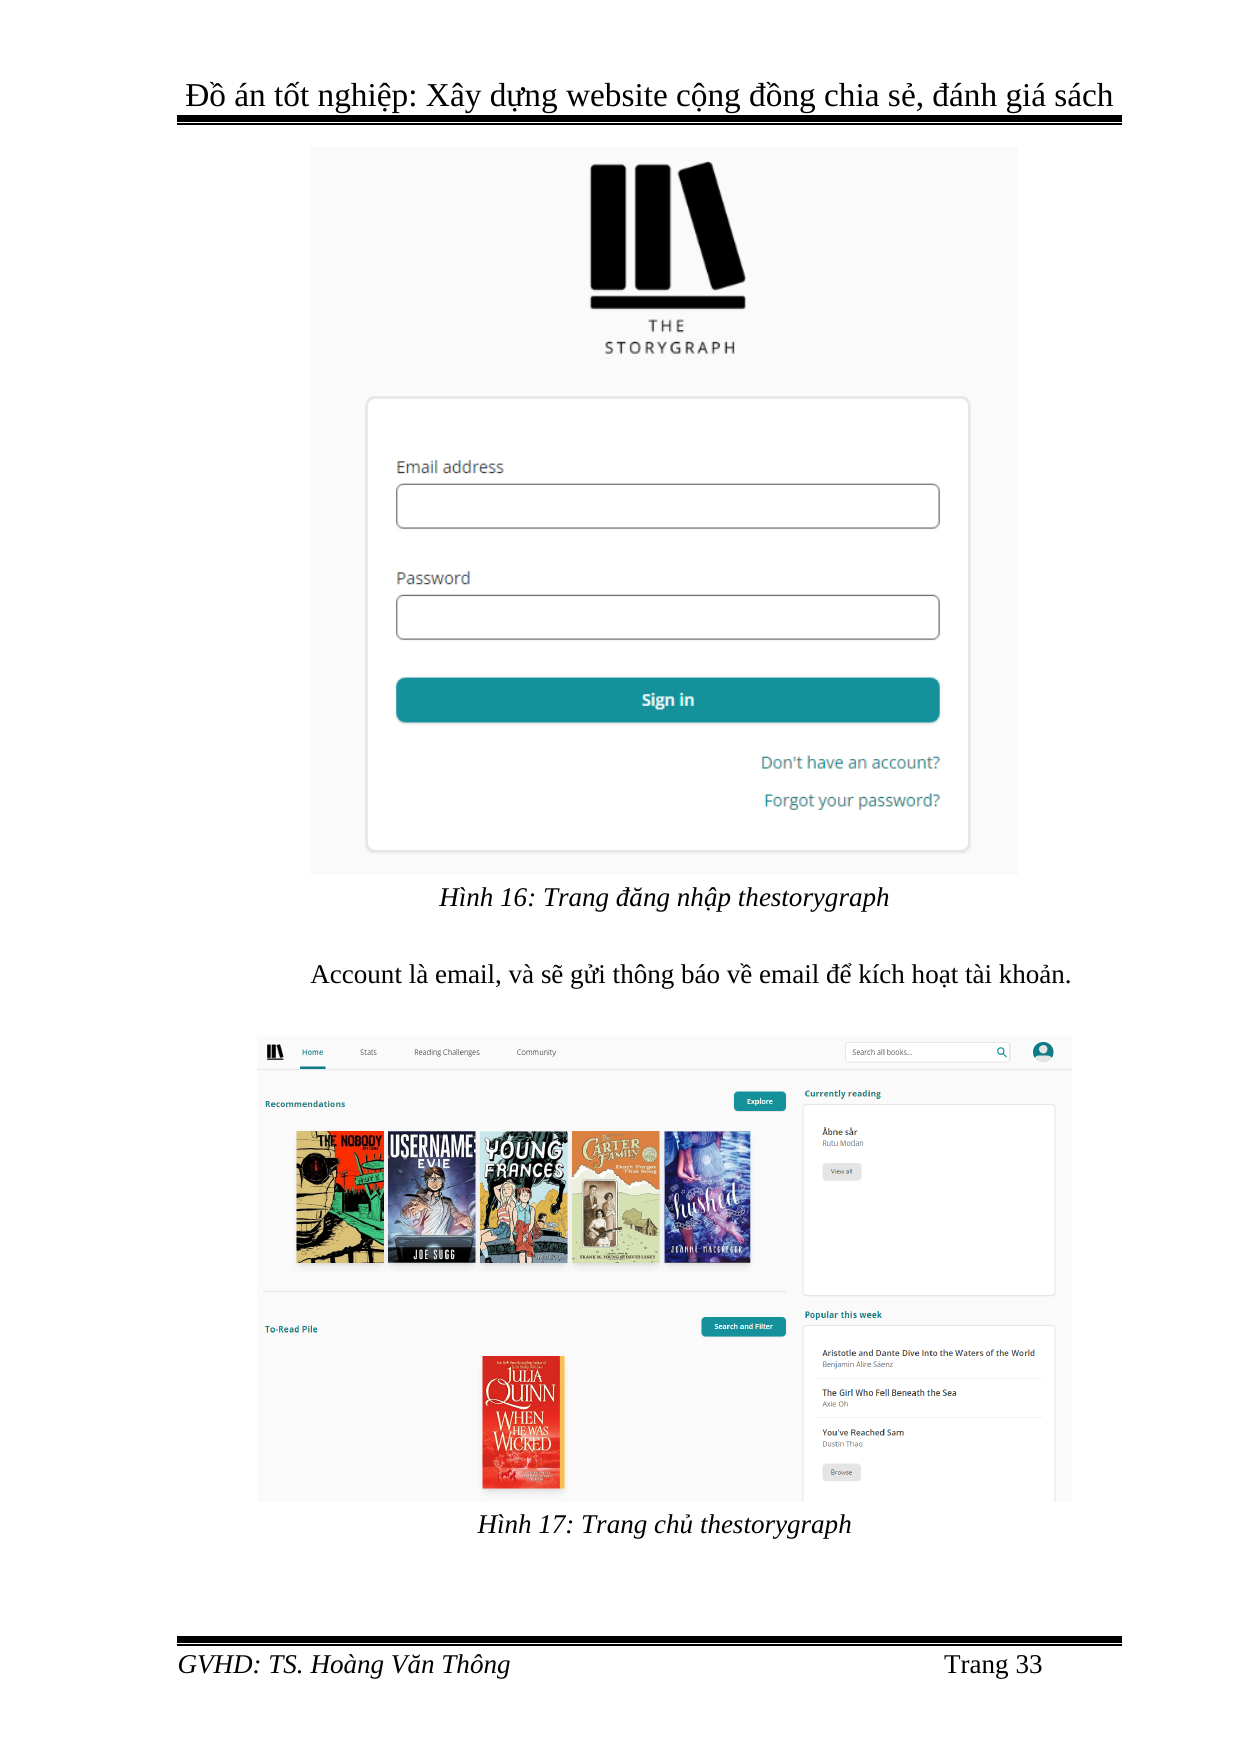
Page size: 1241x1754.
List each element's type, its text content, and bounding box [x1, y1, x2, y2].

picture [310, 147, 1019, 875]
list Hình 16: Trang đăng nhập thestorygraph [207, 881, 1122, 912]
list Hình 17: Trang chủ thestorygraph [207, 1508, 1122, 1539]
picture [257, 1036, 1072, 1502]
list Account là email, và sẽ gửi thông báo về email để kích hoạt tài khoản. [251, 958, 1122, 989]
